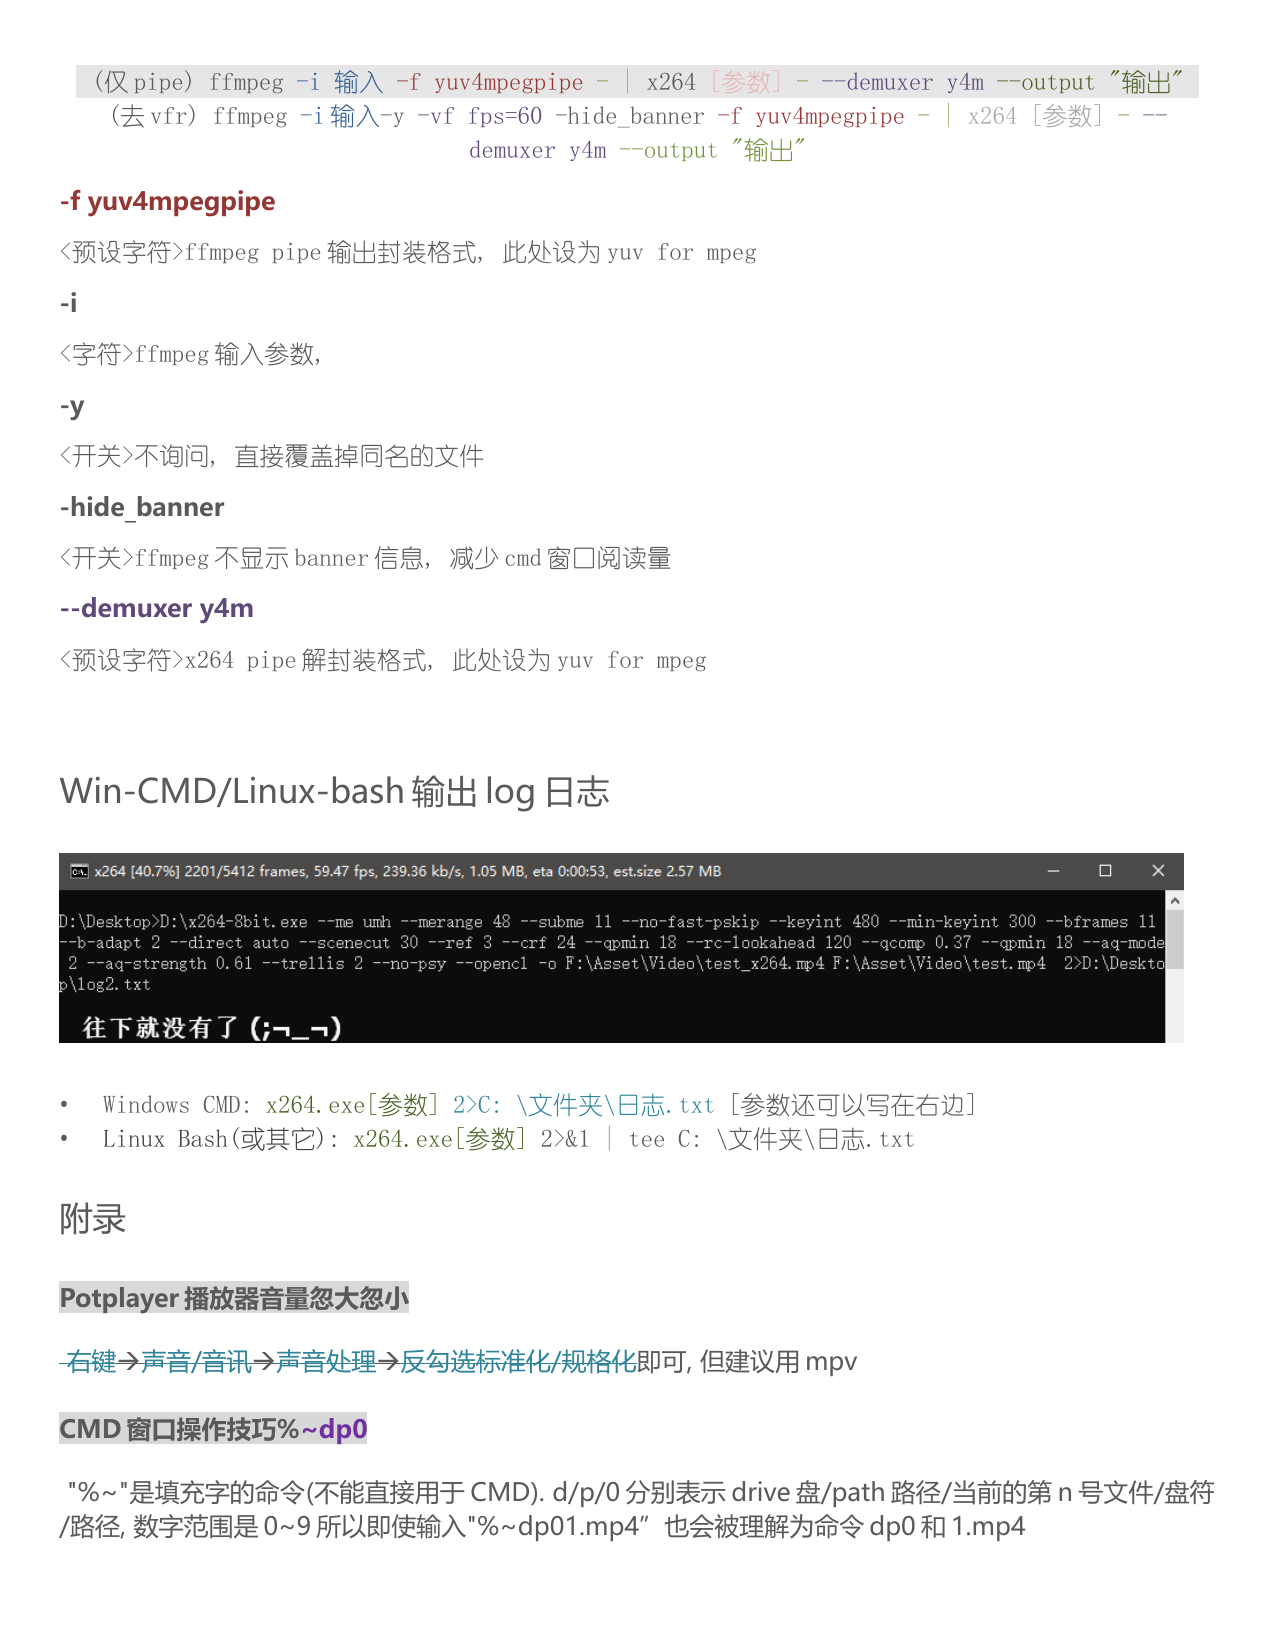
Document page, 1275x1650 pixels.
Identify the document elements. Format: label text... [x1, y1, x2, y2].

text --demuxer y4m [59, 591, 1216, 625]
text -hide_banner [59, 489, 1216, 523]
text <字符>ffmpeg输入参数, [59, 336, 1216, 370]
list Windows CMD: x264.exe[参数] 2>C: \文件夹\日志.txt [参数还可以写在右边] [59, 1086, 1216, 1120]
text <开关>ffmpeg不显示banner信息, 减少cmd窗口阅读量 [59, 540, 1216, 574]
text -f yuv4mpegpipe [59, 183, 1216, 217]
text "%~"是填充字的命令(不能直接用于CMD). d/p/0分别表示drive盘/path路径/当前的第n号文件/盘符/路径, 数字范围是0~9所以即使输入"%~dp01.mp4”也会被理解为命令dp0和1.mp4 [59, 1474, 1216, 1542]
text -i [59, 285, 1216, 319]
text 附录 [59, 1183, 1216, 1251]
text 右键声音/音讯声音处理反勾选标准化/规格化即可, 但建议用mpv [59, 1343, 1216, 1377]
subtitle CMD窗口操作技巧%~dp0 [59, 1411, 1216, 1445]
table_header (仅pipe) ffmpeg -i 输入 -f yuv4mpegpipe - | x264 [参数] - --demuxer y4m --output "输出" [76, 65, 1199, 98]
text -y [59, 387, 1216, 421]
text <开关>不询问, 直接覆盖掉同名的文件 [59, 438, 1216, 472]
table_cell (去vfr) ffmpeg -i输入-y -vf fps=60 -hide_banner -f yuv4mpegpipe - | x264 [参数] - --demuxer y4m --output "输出" [76, 99, 1199, 166]
picture [59, 853, 1184, 1043]
text <预设字符>ffmpeg pipe输出封装格式, 此处设为yuv for mpeg [59, 234, 1216, 268]
text Win-CMD/Linux-bash输出log日志 [59, 756, 1216, 824]
text <预设字符>x264 pipe解封装格式, 此处设为yuv for mpeg [59, 642, 1216, 676]
subtitle Potplayer播放器音量忽大忽小 [59, 1280, 1216, 1314]
list Linux Bash(或其它): x264.exe[参数] 2>&1 | tee C: \文件夹\日志.txt [59, 1120, 1216, 1154]
